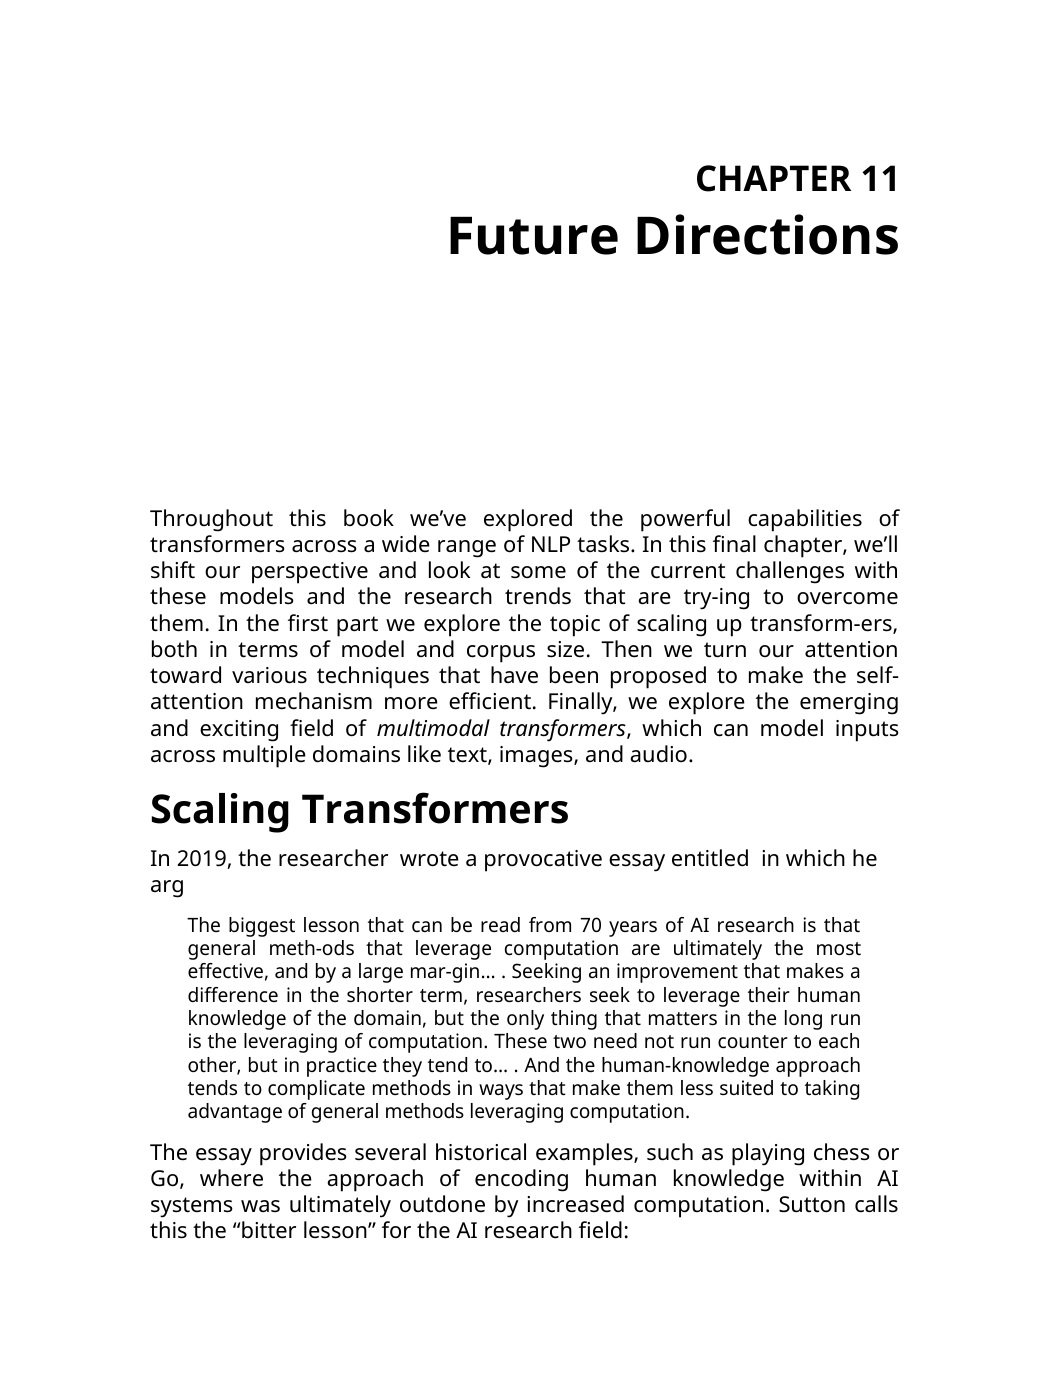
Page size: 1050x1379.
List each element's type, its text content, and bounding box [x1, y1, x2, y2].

text Scaling Transformers [150, 785, 902, 833]
text The essay provides several historical examples, such as playing chess or Go, where the approach of encoding human knowledge within AI systems was ultimately outdone by increased computation. Sutton calls this the “bitter lesson” for the AI research field: [150, 1139, 900, 1244]
text In 2019, the researcher wrote a provocative essay entitled in which he arg [150, 845, 902, 898]
text CHAPTER 11 [150, 158, 900, 200]
text Throughout this book we’ve explored the powerful capabilities of transformers across a wide range of NLP tasks. In this final chapter, we’ll shift our perspective and look at some of the current challenges with these models and the research trends that are try‐ing to overcome them. In the first part we explore the topic of scaling up transform‐ers, both in terms of model and corpus size. Then we turn our attention toward various techniques that have been proposed to make the self-attention mechanism more efficient. Finally, we explore the emerging and exciting field of multimodal transformers, which can model inputs across multiple domains like text, images, and audio. [150, 505, 900, 767]
text The biggest lesson that can be read from 70 years of AI research is that general meth‐ods that leverage computation are ultimately the most effective, and by a large mar‐gin… . Seeking an improvement that makes a difference in the shorter term, researchers seek to leverage their human knowledge of the domain, but the only thing that matters in the long run is the leveraging of computation. These two need not run counter to each other, but in practice they tend to… . And the human-knowledge approach tends to complicate methods in ways that make them less suited to taking advantage of general methods leveraging computation. [187, 913, 862, 1123]
text Future Directions [150, 204, 900, 267]
